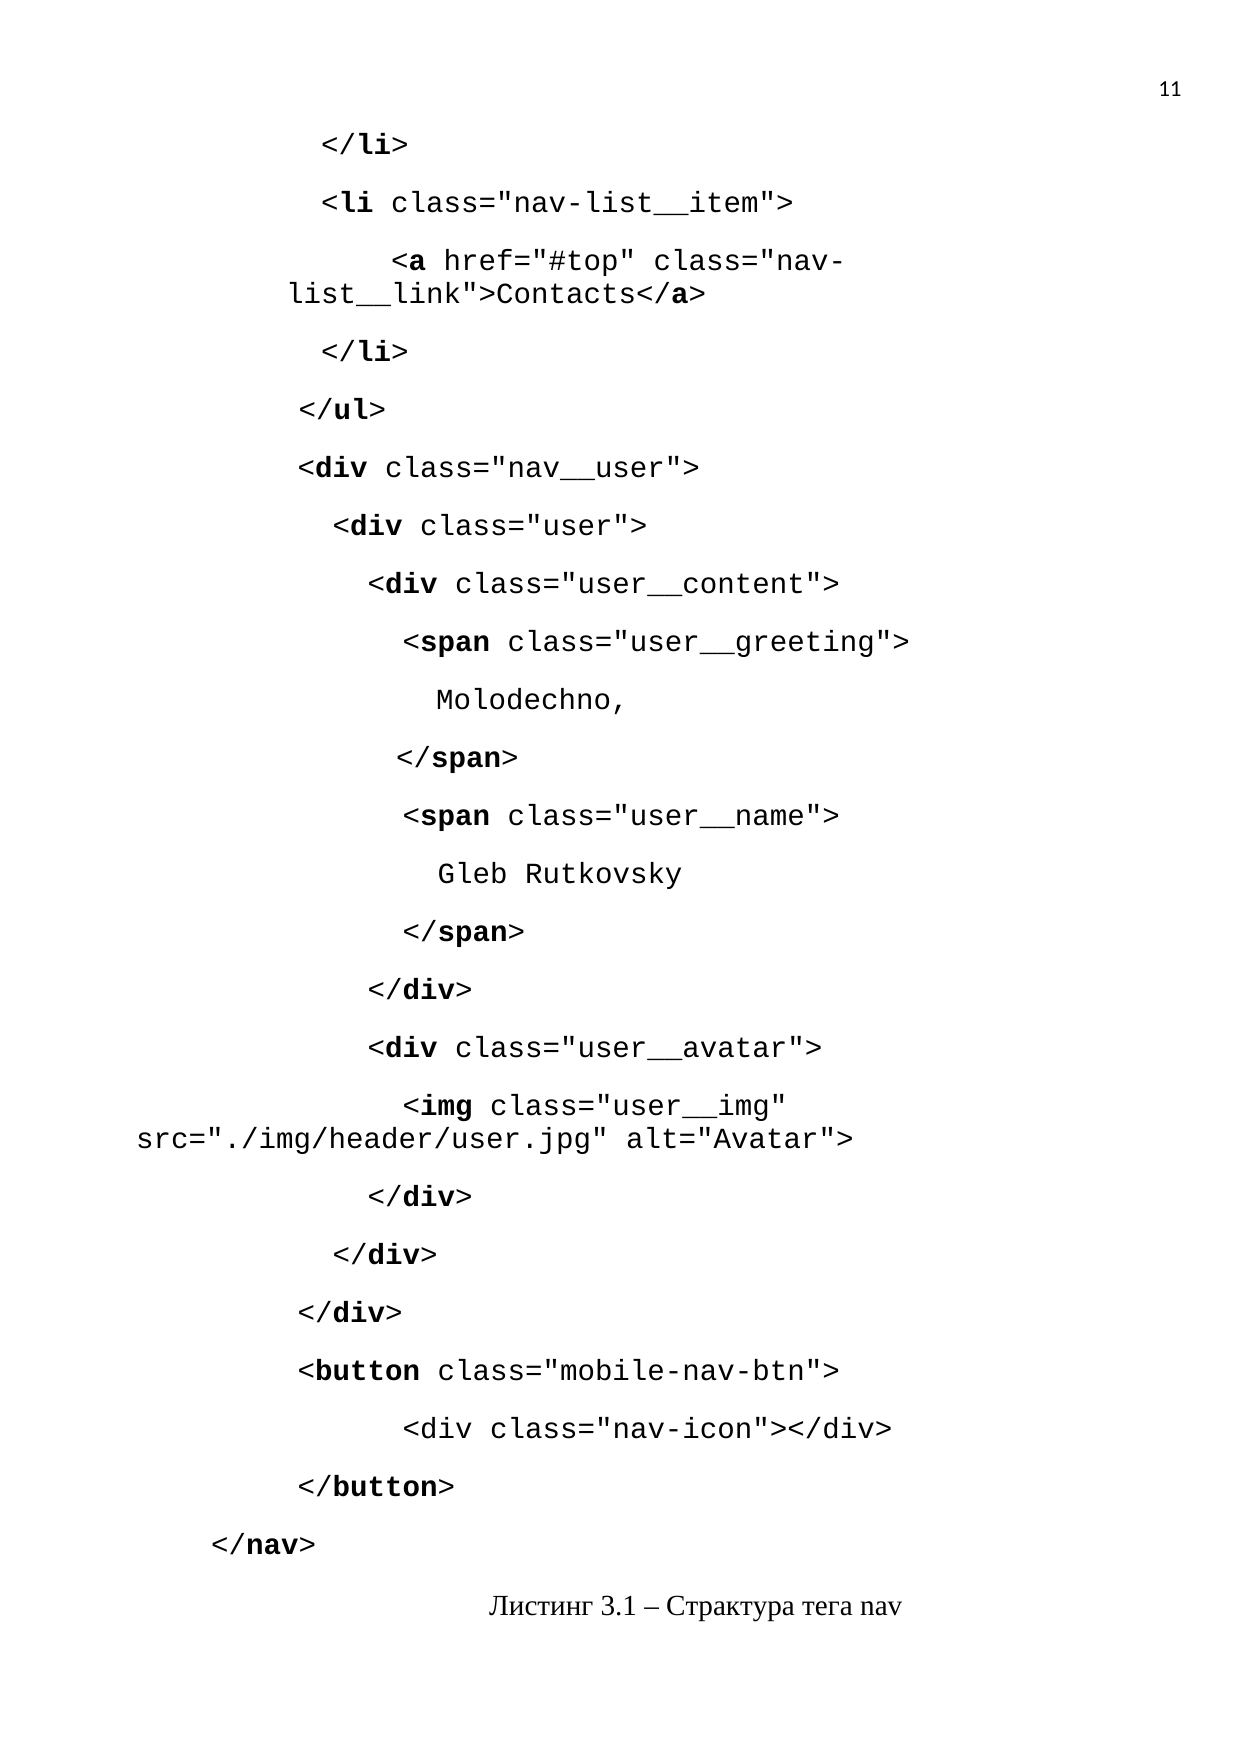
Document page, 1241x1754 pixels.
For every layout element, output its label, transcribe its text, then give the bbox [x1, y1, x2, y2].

text </span> [361, 743, 1181, 776]
text Листинг 3.1 – Страктура тега nav [136, 1588, 1181, 1622]
text </li> [211, 130, 1181, 163]
text <div class="user__content"> [136, 569, 1181, 602]
text </div> [136, 975, 1181, 1008]
text </nav> [136, 1530, 1181, 1563]
text <div class="nav-icon"></div> [136, 1414, 1181, 1447]
text </div> [136, 1298, 1181, 1331]
text </ul> [136, 395, 1181, 428]
text <div class="user"> [136, 511, 1181, 544]
text Molodechno, [361, 685, 1181, 718]
text <button class="mobile-nav-btn"> [136, 1356, 1181, 1389]
text </div> [136, 1182, 1181, 1215]
text </li> [136, 337, 1181, 370]
text </div> [136, 1240, 1181, 1273]
text <span class="user__greeting"> [136, 627, 1181, 660]
text </button> [136, 1472, 1181, 1505]
text </span> [136, 917, 1181, 950]
text <div class="user__avatar"> [136, 1033, 1181, 1066]
text <img class="user__img" src="./img/header/user.jpg" alt="Avatar"> [136, 1091, 1181, 1157]
text <a href="#top" class="nav-list__link">Contacts</a> [286, 246, 1181, 312]
text <div class="nav__user"> [136, 453, 1181, 486]
text <span class="user__name"> [136, 801, 1181, 834]
text Gleb Rutkovsky [136, 859, 1181, 892]
text <li class="nav-list__item"> [211, 188, 1181, 221]
